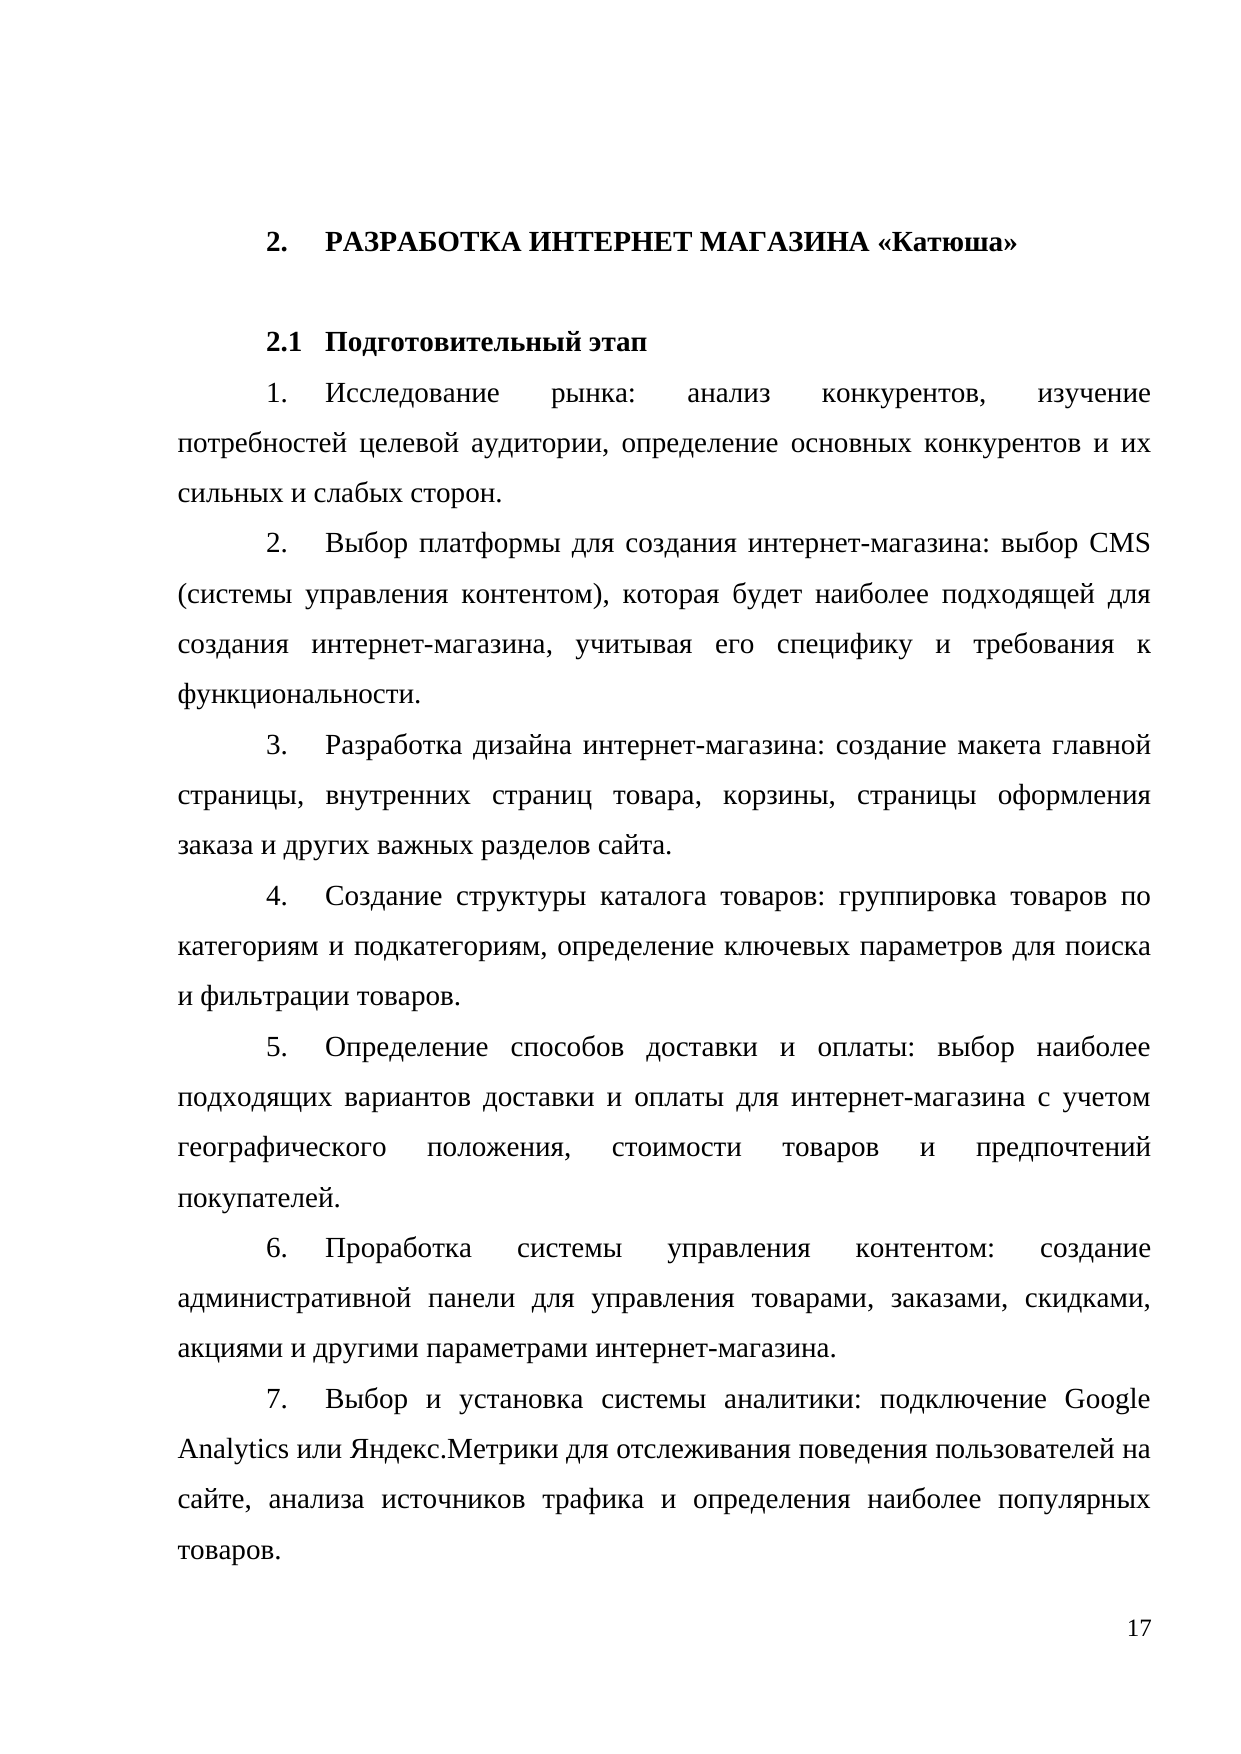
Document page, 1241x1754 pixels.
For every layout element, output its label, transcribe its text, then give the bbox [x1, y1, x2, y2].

list Исследование рынка: анализ конкурентов, изучение потребностей целевой аудитории, определение основных конкурентов и их сильных и слабых сторон. [177, 375, 1152, 509]
list Определение способов доставки и оплаты: выбор наиболее подходящих вариантов доставки и оплаты для интернет-магазина с учетом географического положения, стоимости товаров и предпочтений покупателей. [177, 1029, 1152, 1213]
list Создание структуры каталога товаров: группировка товаров по категориям и подкатегориям, определение ключевых параметров для поиска и фильтрации товаров. [177, 878, 1152, 1012]
list Выбор и установка системы аналитики: подключение Google Analytics или Яндекс.Метрики для отслеживания поведения пользователей на сайте, анализа источников трафика и определения наиболее популярных товаров. [177, 1381, 1152, 1565]
list Выбор платформы для создания интернет-магазина: выбор CMS (системы управления контентом), которая будет наиболее подходящей для создания интернет-магазина, учитывая его специфику и требования к функциональности. [177, 526, 1152, 710]
list Проработка системы управления контентом: создание административной панели для управления товарами, заказами, скидками, акциями и другими параметрами интернет-магазина. [177, 1230, 1152, 1364]
list РАЗРАБОТКА ИНТЕРНЕТ МАГАЗИНА «Катюша» [266, 224, 1137, 257]
list Подготовительный этап [266, 324, 1137, 358]
list Разработка дизайна интернет-магазина: создание макета главной страницы, внутренних страниц товара, корзины, страницы оформления заказа и других важных разделов сайта. [177, 727, 1152, 861]
